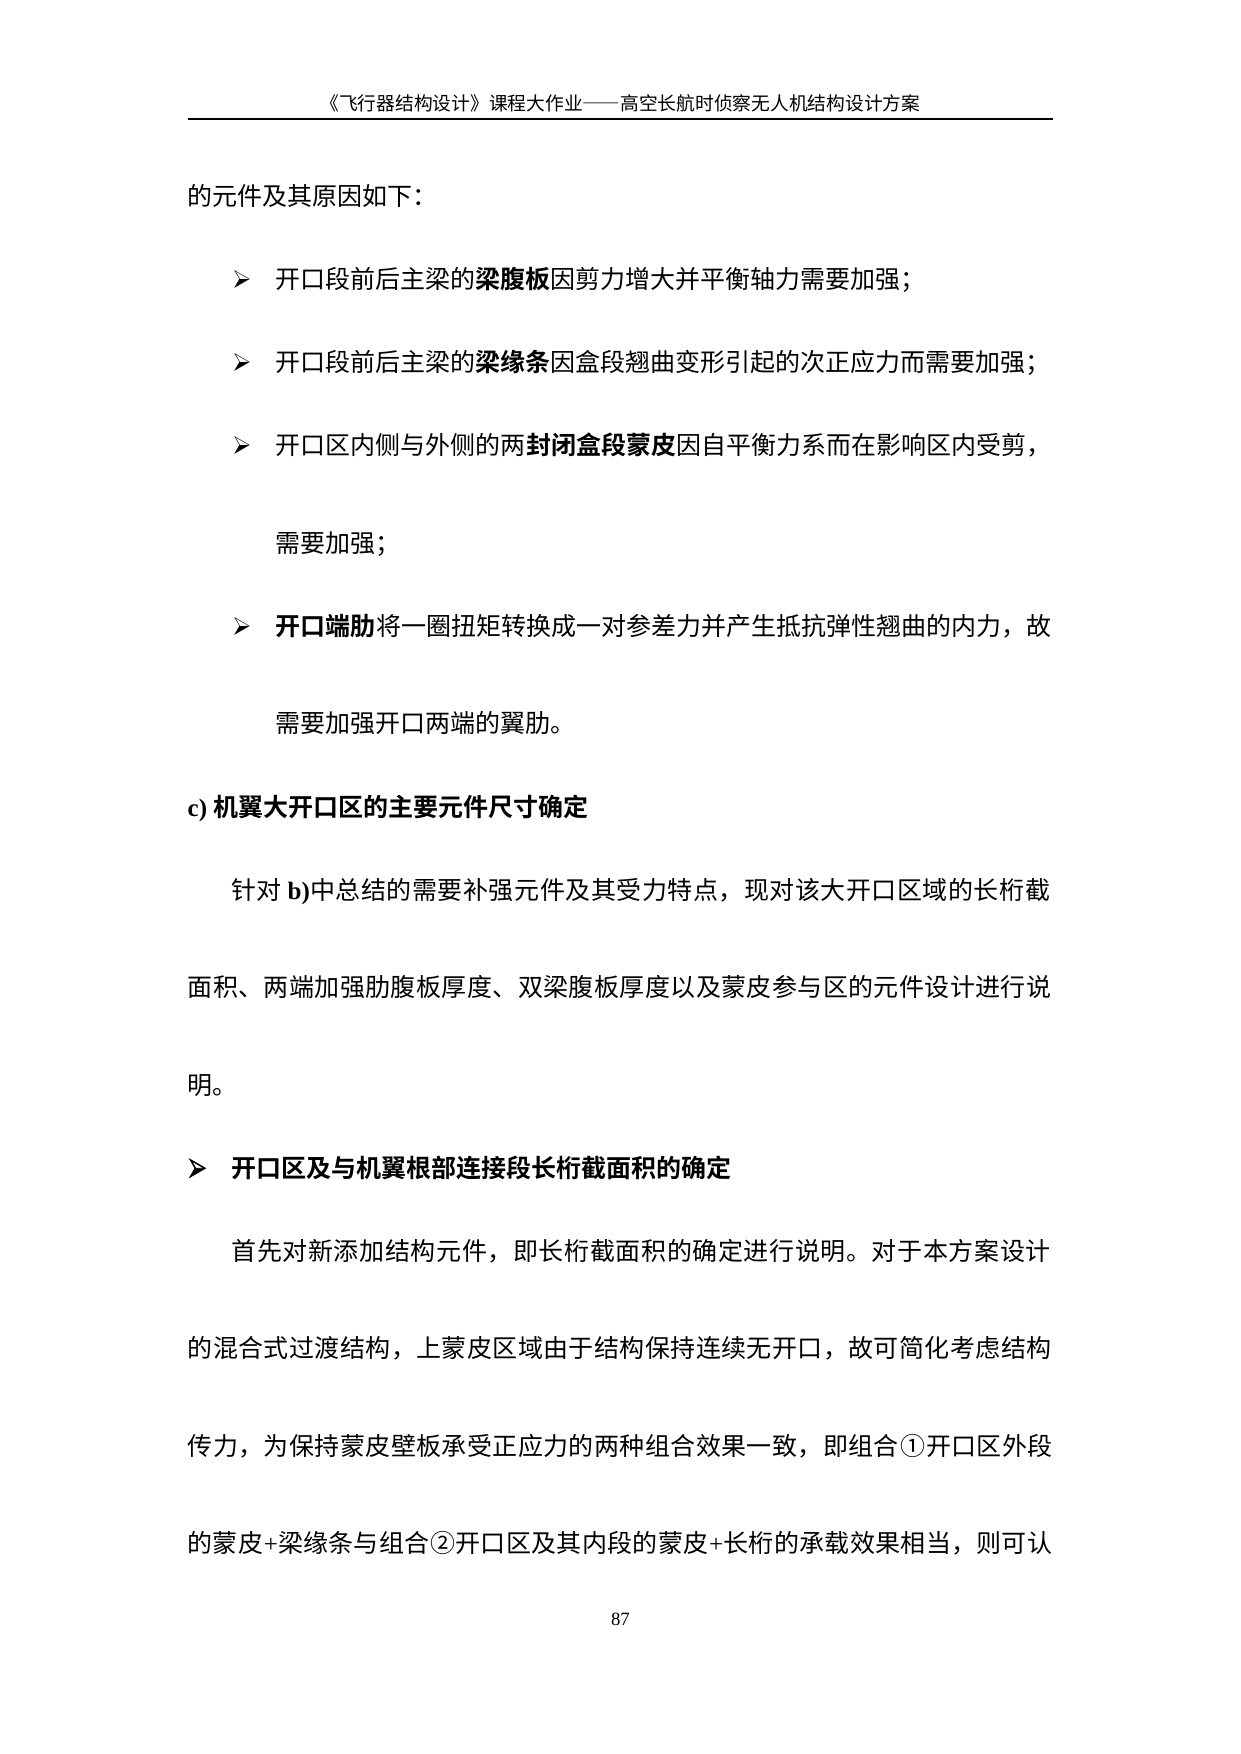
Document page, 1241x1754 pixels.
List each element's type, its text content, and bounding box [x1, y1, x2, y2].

list 开口段前后主梁的梁缘条因盒段翘曲变形引起的次正应力而需要加强； [232, 328, 1053, 393]
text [187, 162, 1053, 227]
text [187, 1217, 1053, 1574]
text c) 机翼大开口区的主要元件尺寸确定 [187, 773, 1053, 838]
list 开口区及与机翼根部连接段长桁截面积的确定 [187, 1134, 1053, 1199]
list 开口区内侧与外侧的两封闭盒段蒙皮因自平衡力系而在影响区内受剪，需要加强； [232, 411, 1053, 574]
list 开口段前后主梁的梁腹板因剪力增大并平衡轴力需要加强； [232, 245, 1053, 310]
list 开口端肋将一圈扭矩转换成一对参差力并产生抵抗弹性翘曲的内力，故需要加强开口两端的翼肋。 [232, 592, 1053, 754]
text 针对b)中总结的需要补强元件及其受力特点，现对该大开口区域的长桁截面积、两端加强肋腹板厚度、双梁腹板厚度以及蒙皮参与区的元件设计进行说明。 [187, 856, 1053, 1116]
